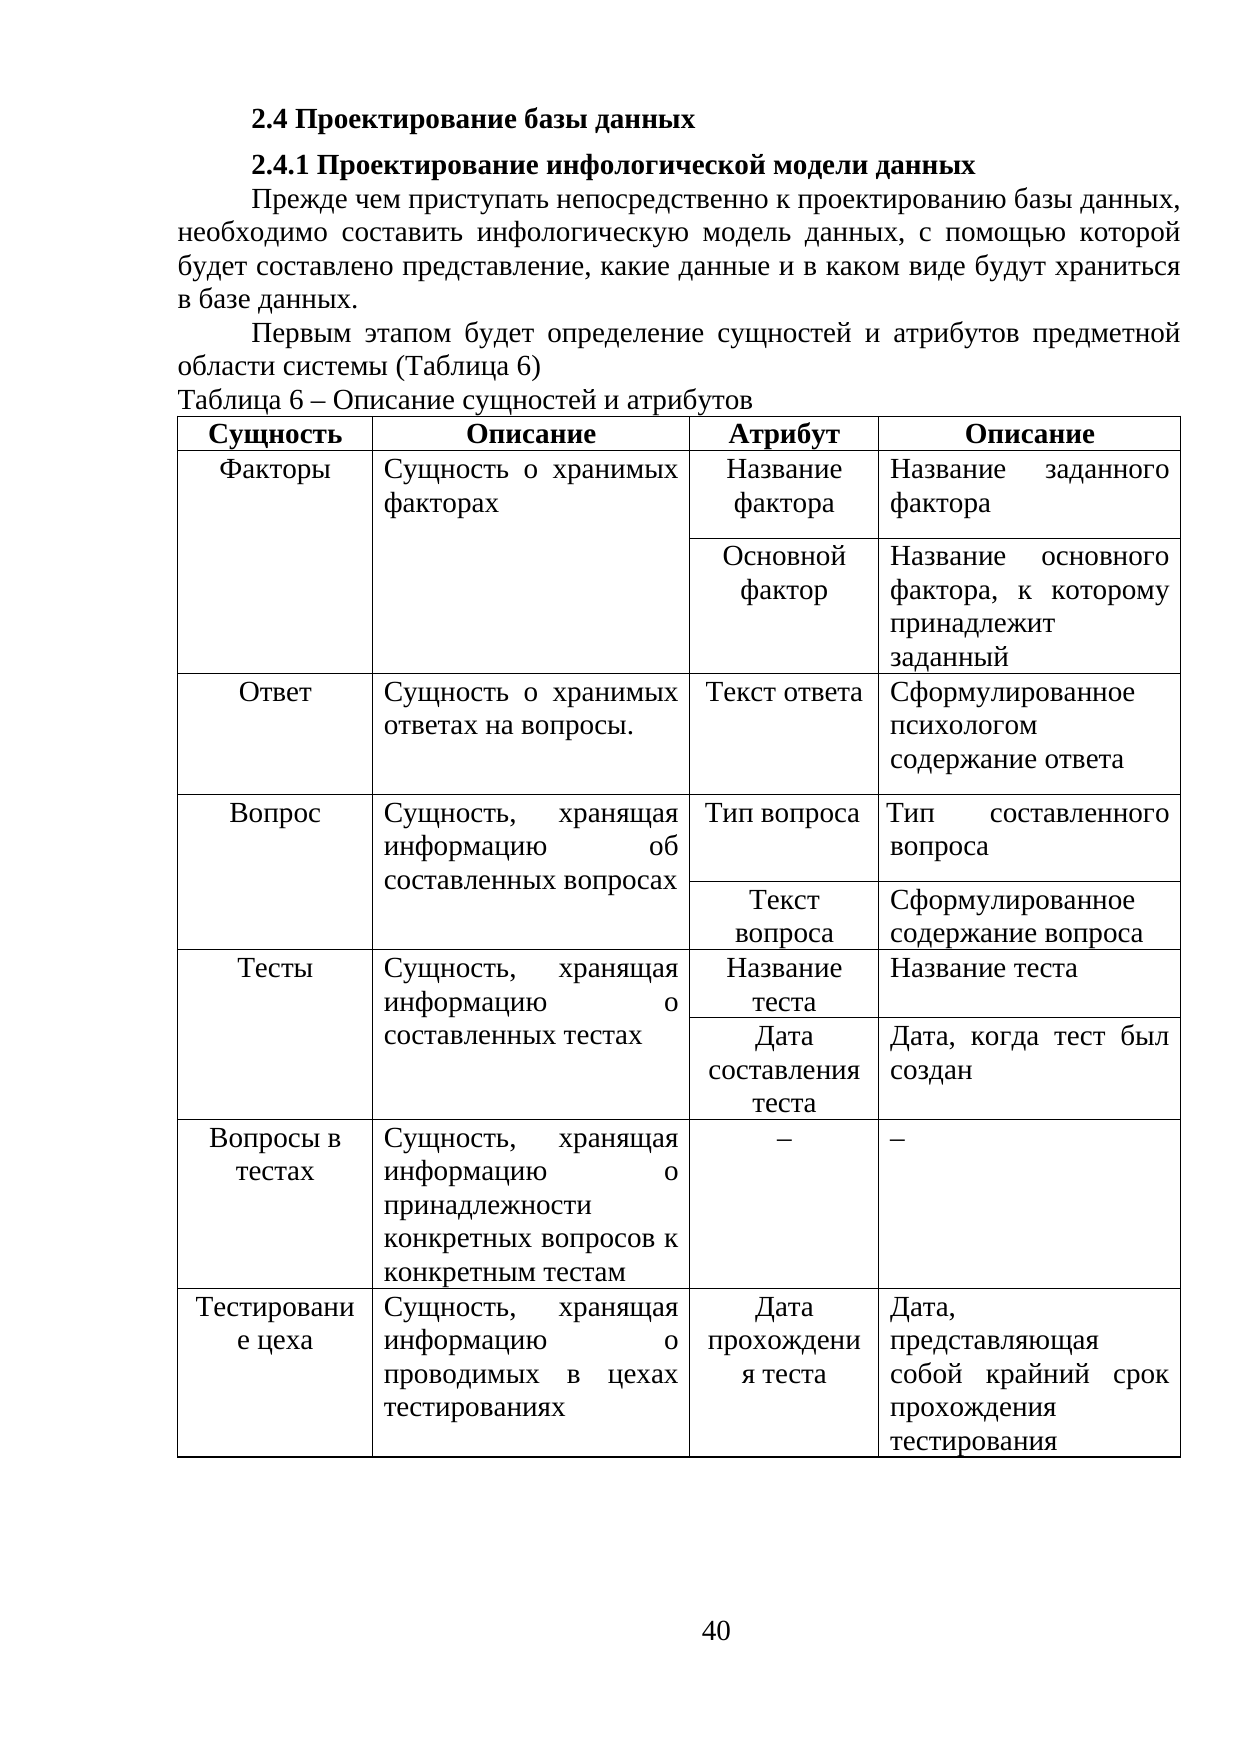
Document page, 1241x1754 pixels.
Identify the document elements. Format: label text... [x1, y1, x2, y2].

table_cell Дата, представляющая собой крайний срок прохождения тестирования [879, 1289, 1180, 1456]
subtitle 2.4 Проектирование базы данных [177, 101, 1181, 135]
table_cell Дата, когда тест был создан [879, 1018, 1180, 1119]
table_cell Сформулированное содержание вопроса [879, 882, 1180, 949]
table_header Описание [373, 417, 689, 450]
table_cell Тесты [178, 950, 372, 1119]
table_cell – [690, 1120, 878, 1288]
table_cell Текст ответа [690, 674, 878, 794]
table_cell Текст вопроса [690, 882, 878, 949]
table_cell Сущность, хранящая информацию об составленных вопросах [373, 795, 689, 949]
table_cell Сущность о хранимых ответах на вопросы. [373, 674, 689, 794]
table_cell Дата составления теста [690, 1018, 878, 1119]
table_cell Название основного фактора, к которому принадлежит заданный [879, 539, 1180, 673]
table_cell Название заданного фактора [879, 451, 1180, 537]
table_cell Название фактора [690, 451, 878, 537]
table_cell Ответ [178, 674, 372, 794]
table_cell Основной фактор [690, 539, 878, 673]
table_cell Дата прохождения теста [690, 1289, 878, 1456]
table_cell Название теста [690, 950, 878, 1017]
table_header Атрибут [690, 417, 878, 450]
table_header Описание [879, 417, 1180, 450]
table_cell Тип вопроса [690, 795, 878, 881]
table_cell Тип составленного вопроса [879, 795, 1180, 881]
table_cell Сущность, хранящая информацию о принадлежности конкретных вопросов к конкретным тестам [373, 1120, 689, 1288]
text Таблица 6 – Описание сущностей и атрибутов [177, 382, 1181, 416]
table_cell – [879, 1120, 1180, 1288]
table_header Сущность [178, 417, 372, 450]
table_cell Сущность, хранящая информацию о проводимых в цехах тестированиях [373, 1289, 689, 1456]
table_cell Факторы [178, 451, 372, 673]
table_cell Вопросы в тестах [178, 1120, 372, 1288]
table_cell Сущность, хранящая информацию о составленных тестах [373, 950, 689, 1119]
table_cell Сформулированное психологом содержание ответа [879, 674, 1180, 794]
text 2.4.1 Проектирование инфологической модели данных [177, 147, 1181, 181]
table_cell Тестирование цеха [178, 1289, 372, 1456]
table_cell Сущность о хранимых факторах [373, 451, 689, 673]
text Прежде чем приступать непосредственно к проектированию базы данных, необходимо составить инфологическую модель данных, с помощью которой будет составлено представление, какие данные и в каком виде будут храниться в базе данных. [177, 181, 1181, 315]
table_cell Вопрос [178, 795, 372, 949]
text Первым этапом будет определение сущностей и атрибутов предметной области системы (Таблица 6) [177, 315, 1181, 382]
table_cell Название теста [879, 950, 1180, 1017]
